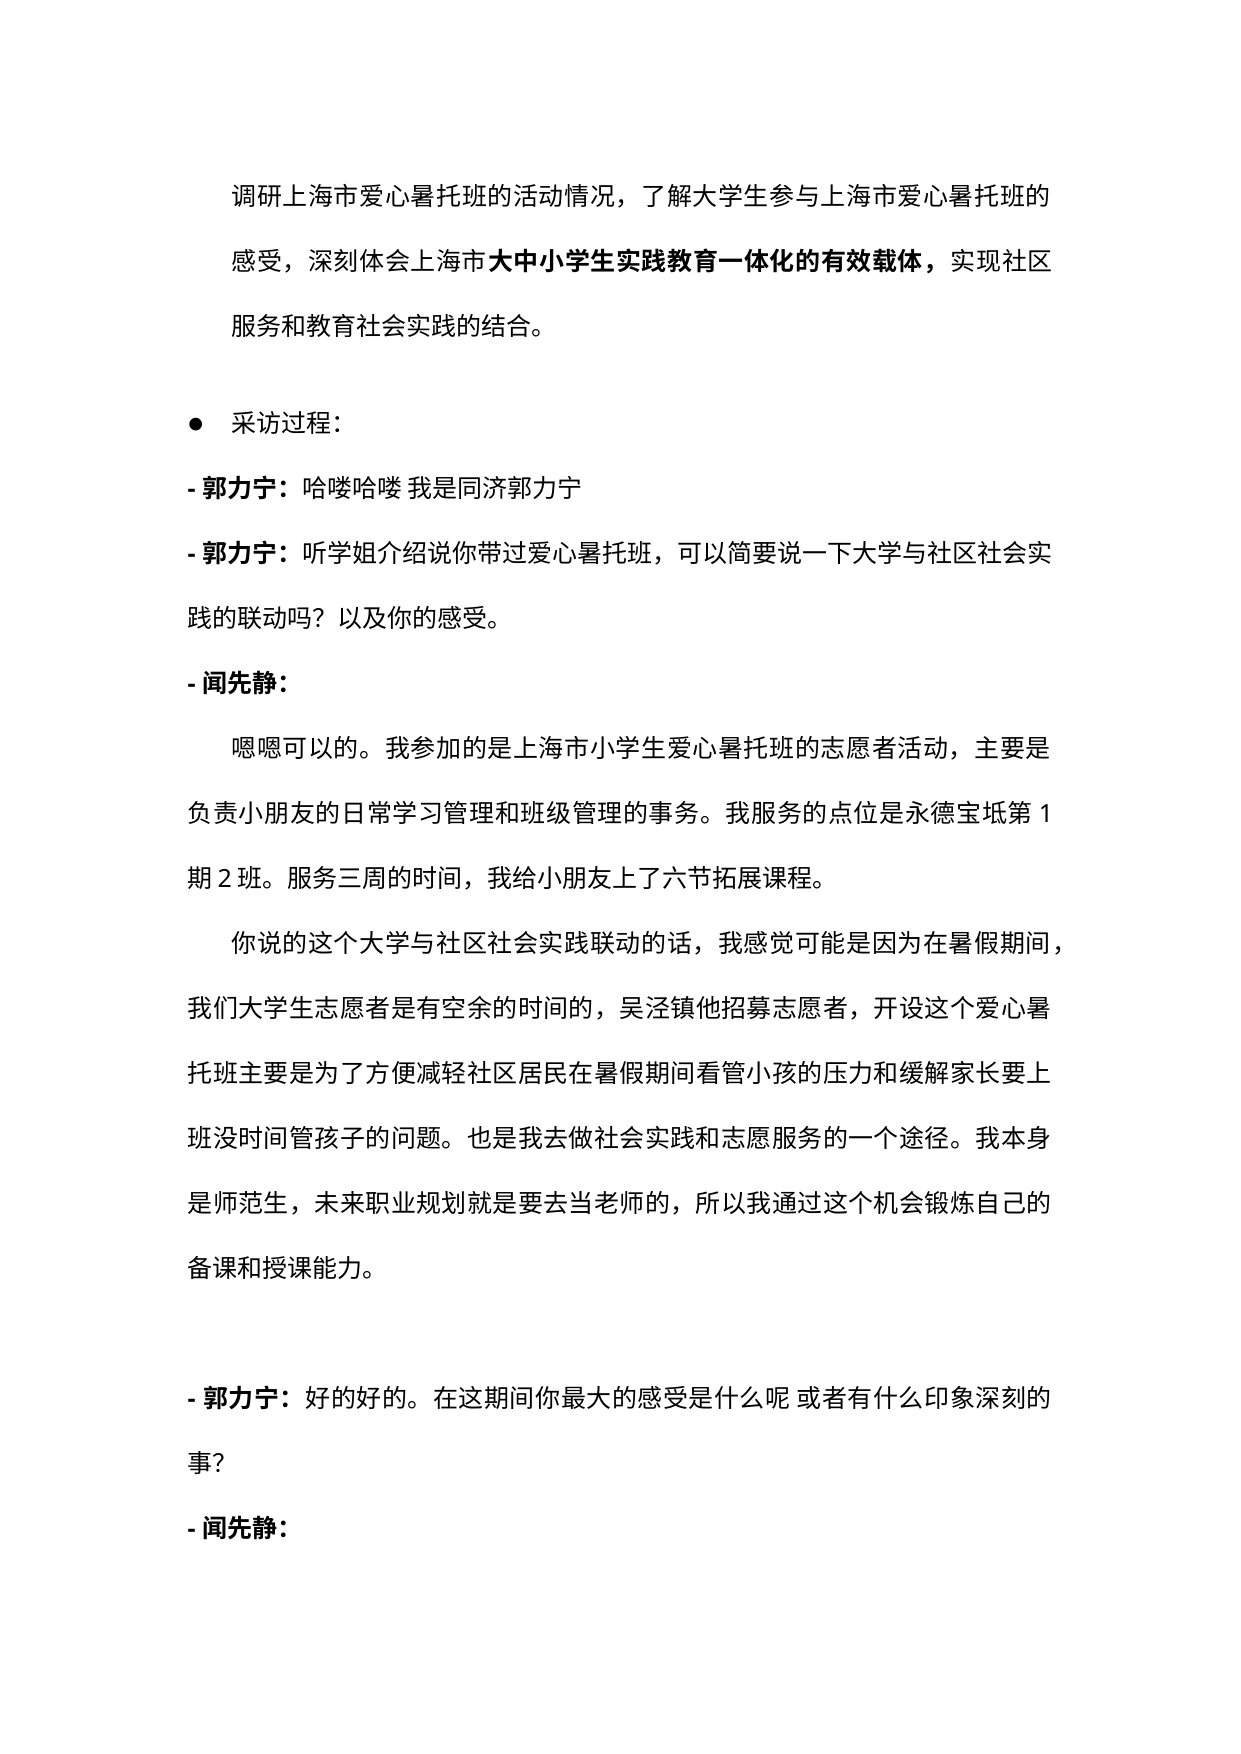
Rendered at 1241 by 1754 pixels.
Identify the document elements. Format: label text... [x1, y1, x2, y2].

text 嗯嗯可以的。我参加的是上海市小学生爱心暑托班的志愿者活动，主要是负责小朋友的日常学习管理和班级管理的事务。我服务的点位是永德宝坻第1期2班。服务三周的时间，我给小朋友上了六节拓展课程。 [187, 714, 1053, 909]
text - 闻先静： [187, 1494, 1053, 1559]
list 调研上海市爱心暑托班的活动情况，了解大学生参与上海市爱心暑托班的感受，深刻体会上海市大中小学生实践教育一体化的有效载体，实现社区服务和教育社会实践的结合。 [231, 162, 1053, 357]
list 采访过程： [187, 389, 1053, 454]
text - 闻先静： [187, 649, 1053, 714]
text - 郭力宁：听学姐介绍说你带过爱心暑托班，可以简要说一下大学与社区社会实践的联动吗？以及你的感受。 [187, 519, 1053, 649]
text 你说的这个大学与社区社会实践联动的话，我感觉可能是因为在暑假期间，我们大学生志愿者是有空余的时间的，吴泾镇他招募志愿者，开设这个爱心暑托班主要是为了方便减轻社区居民在暑假期间看管小孩的压力和缓解家长要上班没时间管孩子的问题。也是我去做社会实践和志愿服务的一个途径。我本身是师范生，未来职业规划就是要去当老师的，所以我通过这个机会锻炼自己的备课和授课能力。 [187, 909, 1053, 1299]
text - 郭力宁：哈喽哈喽 我是同济郭力宁 [187, 454, 1053, 519]
text - 郭力宁：好的好的。在这期间你最大的感受是什么呢 或者有什么印象深刻的事？ [187, 1364, 1053, 1494]
